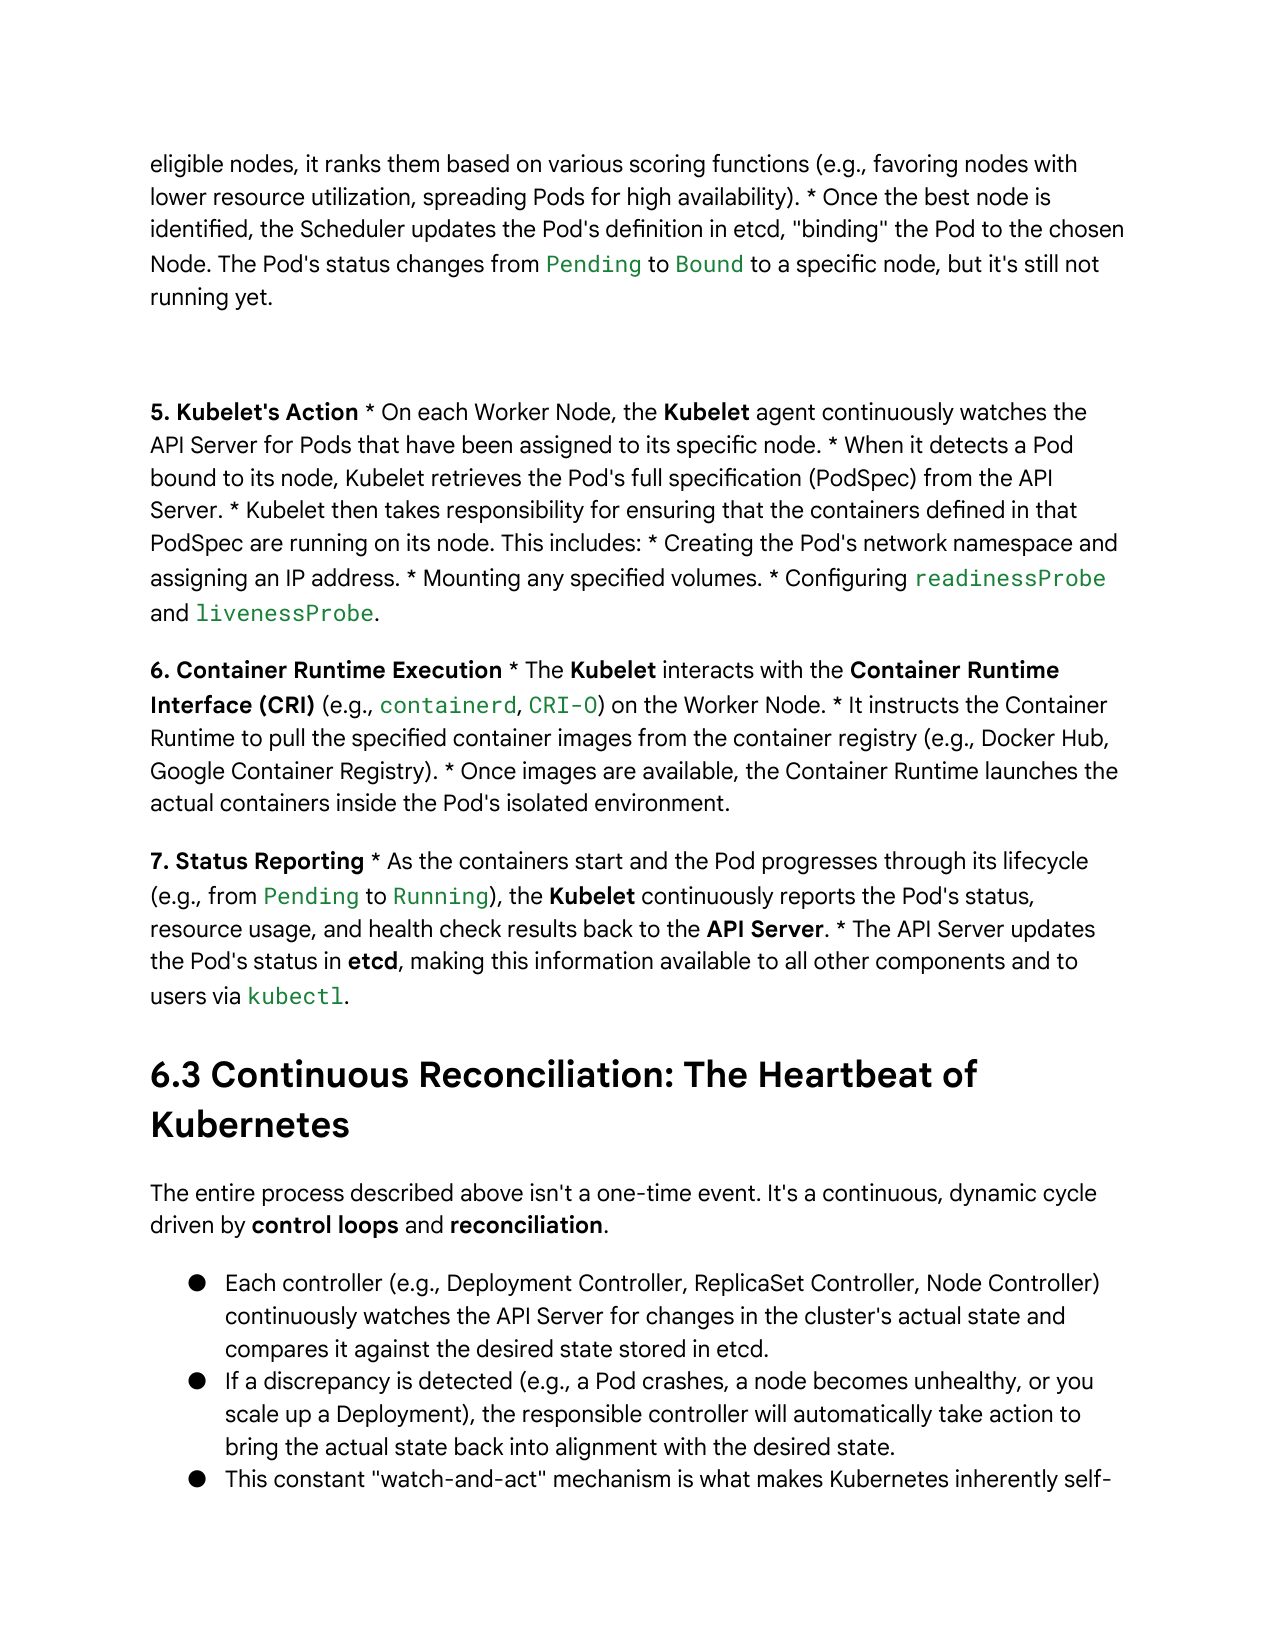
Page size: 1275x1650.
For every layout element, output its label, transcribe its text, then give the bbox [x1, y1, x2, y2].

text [150, 150, 1125, 312]
text 7. Status Reporting * As the containers start and the Pod progresses through its lifecycle (e.g., from Pending to Running), the Kubelet continuously reports the Pod's status, resource usage, and health check results back to the API Server. * The API Server updates the Pod's status in etcd, making this information available to all other components and to users via kubectl. [150, 847, 1125, 1011]
subtitle 6.3 Continuous Reconciliation: The Heartbeat of Kubernetes [150, 1053, 1125, 1148]
list If a discrepancy is detected (e.g., a Pod crashes, a node becomes unhealthy, or you scale up a Deployment), the responsible controller will automatically take action to bring the actual state back into alignment with the desired state. [187, 1367, 1125, 1462]
list Each controller (e.g., Deployment Controller, ReplicaSet Controller, Node Controller) continuously watches the API Server for changes in the cluster's actual state and compares it against the desired state stored in etcd. [187, 1269, 1125, 1363]
text 6. Container Runtime Execution * The Kubelet interacts with the Container Runtime Interface (CRI) (e.g., containerd, CRI-O) on the Worker Node. * It instructs the Container Runtime to pull the specified container images from the container registry (e.g., Docker Hub, Google Container Registry). * Once images are available, the Container Runtime launches the actual containers inside the Pod's isolated environment. [150, 657, 1125, 818]
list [187, 1466, 1125, 1494]
text 5. Kubelet's Action * On each Worker Node, the Kubelet agent continuously watches the API Server for Pods that have been assigned to its specific node. * When it detects a Pod bound to its node, Kubelet retrieves the Pod's full specification (PodSpec) from the API Server. * Kubelet then takes responsibility for ensuring that the containers defined in that PodSpec are running on its node. This includes: * Creating the Pod's network namespace and assigning an IP address. * Mounting any specified volumes. * Configuring readinessProbe and livenessProbe. [150, 398, 1125, 627]
text The entire process described above isn't a one-time event. It's a continuous, dynamic cycle driven by control loops and reconciliation. [150, 1179, 1125, 1240]
